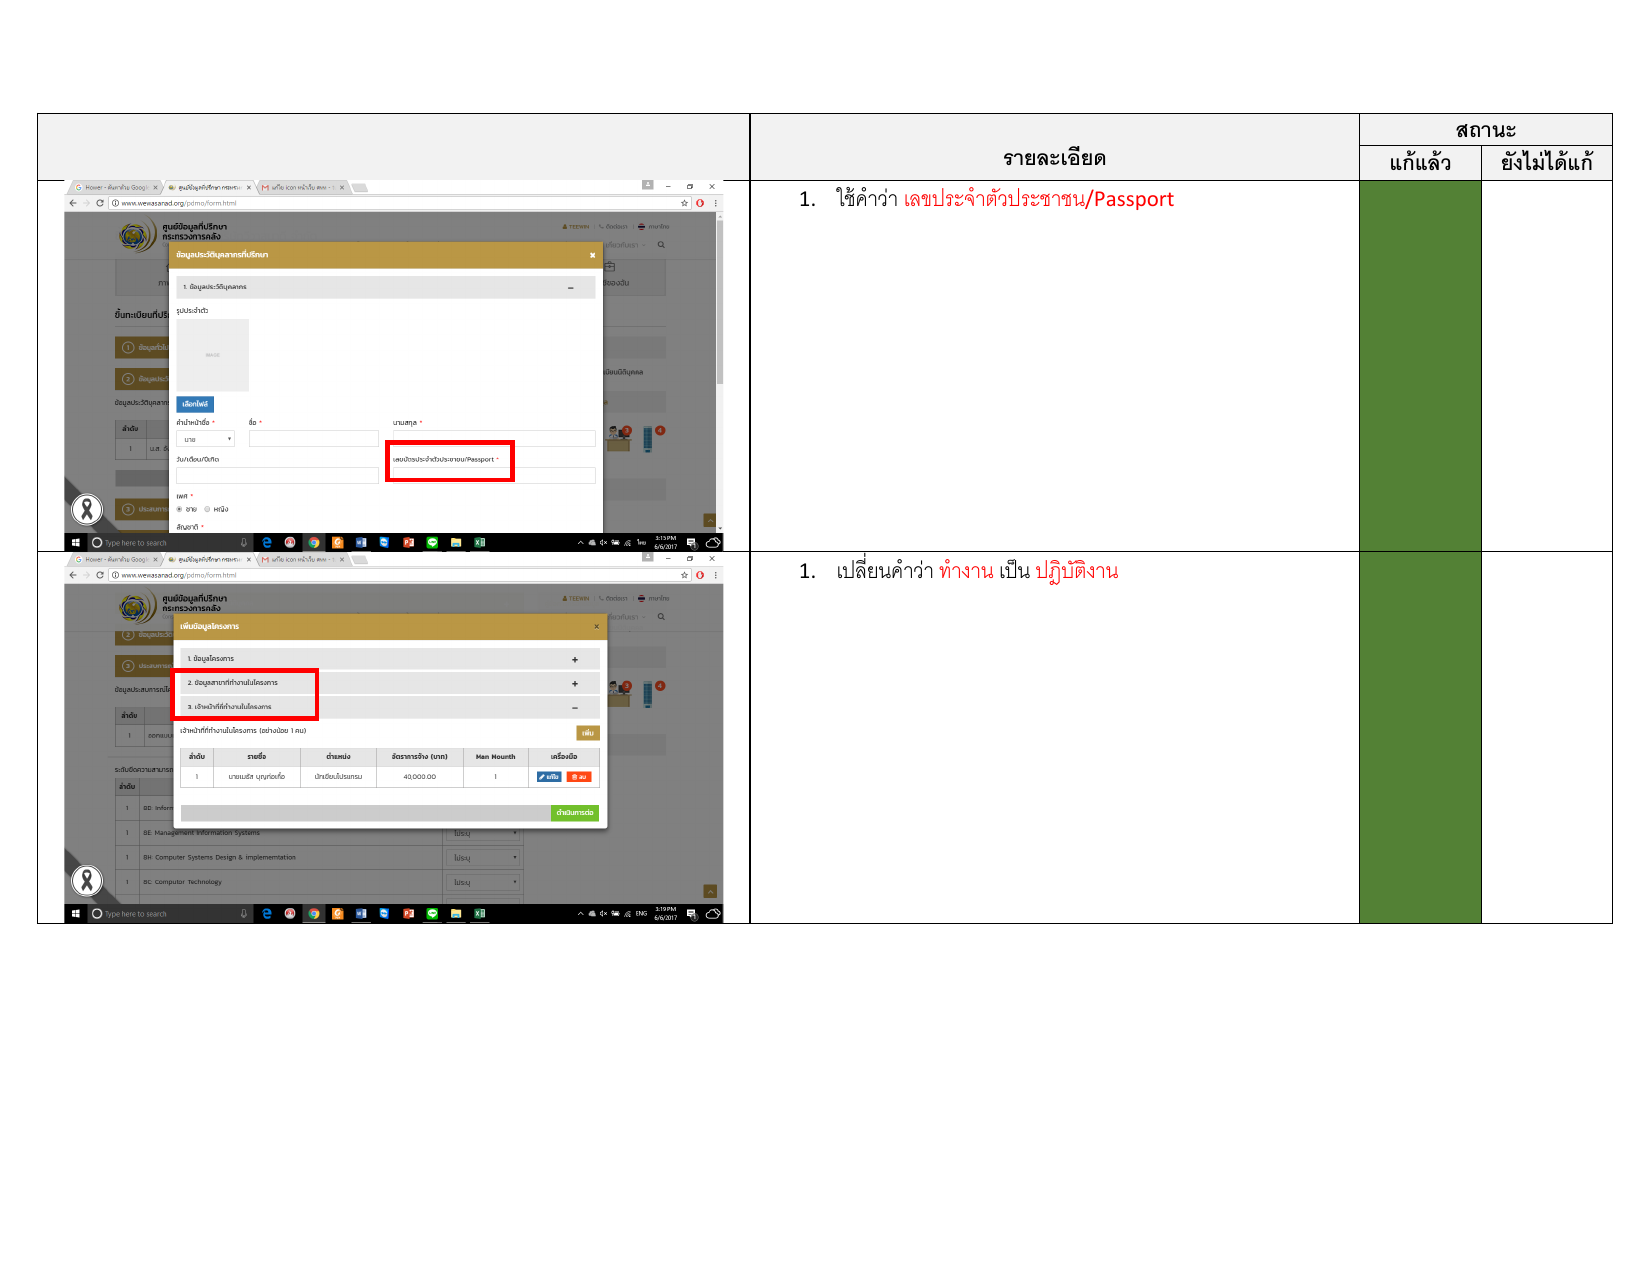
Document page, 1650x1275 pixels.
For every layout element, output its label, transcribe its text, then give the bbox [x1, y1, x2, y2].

picture [64, 180, 724, 923]
table_cell [1482, 181, 1612, 551]
table_cell [1482, 552, 1612, 923]
table_cell เปลี่ยนคำว่า ทำงาน เป็น ปฎิบัติงาน [751, 552, 1359, 923]
table_cell [1360, 552, 1481, 923]
table_cell ใช้คำว่า เลขประจำตัวประชาชน/Passport [751, 181, 1359, 551]
table_cell [724, 181, 749, 551]
table_cell [38, 181, 64, 551]
table_cell [724, 552, 749, 923]
table_header สถานะ [1360, 114, 1612, 145]
table_header [38, 114, 749, 180]
table_cell แก้แล้ว [1360, 146, 1481, 180]
table_cell [38, 552, 64, 923]
table_cell ยังไม่ได้แก้ [1482, 146, 1612, 180]
table_header รายละเอียด [751, 114, 1359, 180]
table_cell [1360, 181, 1481, 551]
